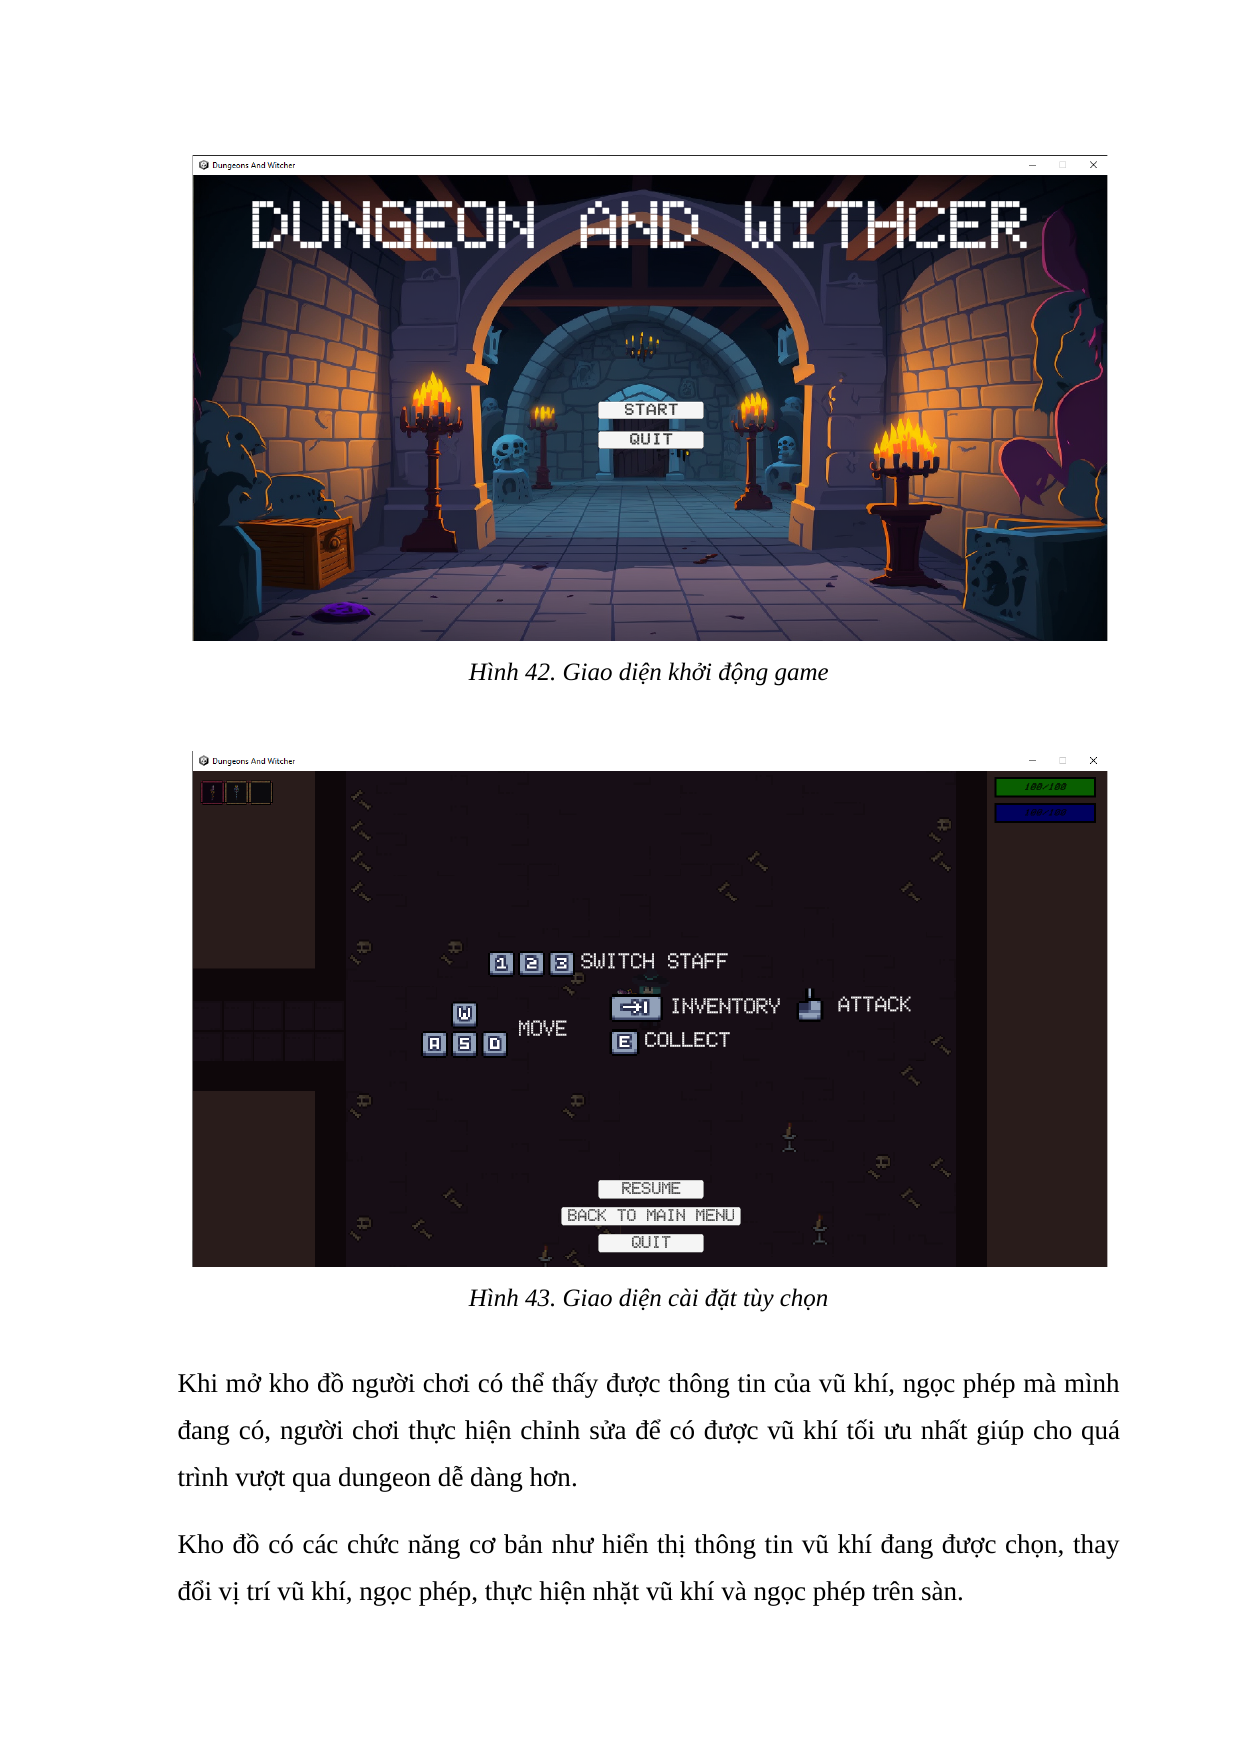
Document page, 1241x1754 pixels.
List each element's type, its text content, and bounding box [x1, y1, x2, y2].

text Kho đồ có các chức năng cơ bản như hiển thị thông tin vũ khí đang được chọn, thay đổi vị trí vũ khí, ngọc phép, thực hiện nhặt vũ khí và ngọc phép trên sàn. [177, 1528, 1122, 1606]
picture [192, 155, 1108, 641]
text Khi mở kho đồ người chơi có thể thấy được thông tin của vũ khí, ngọc phép mà mình đang có, người chơi thực hiện chỉnh sửa để có được vũ khí tối ưu nhất giúp cho quá trình vượt qua dungeon dễ dàng hơn. [177, 1367, 1122, 1492]
picture [192, 751, 1108, 1267]
